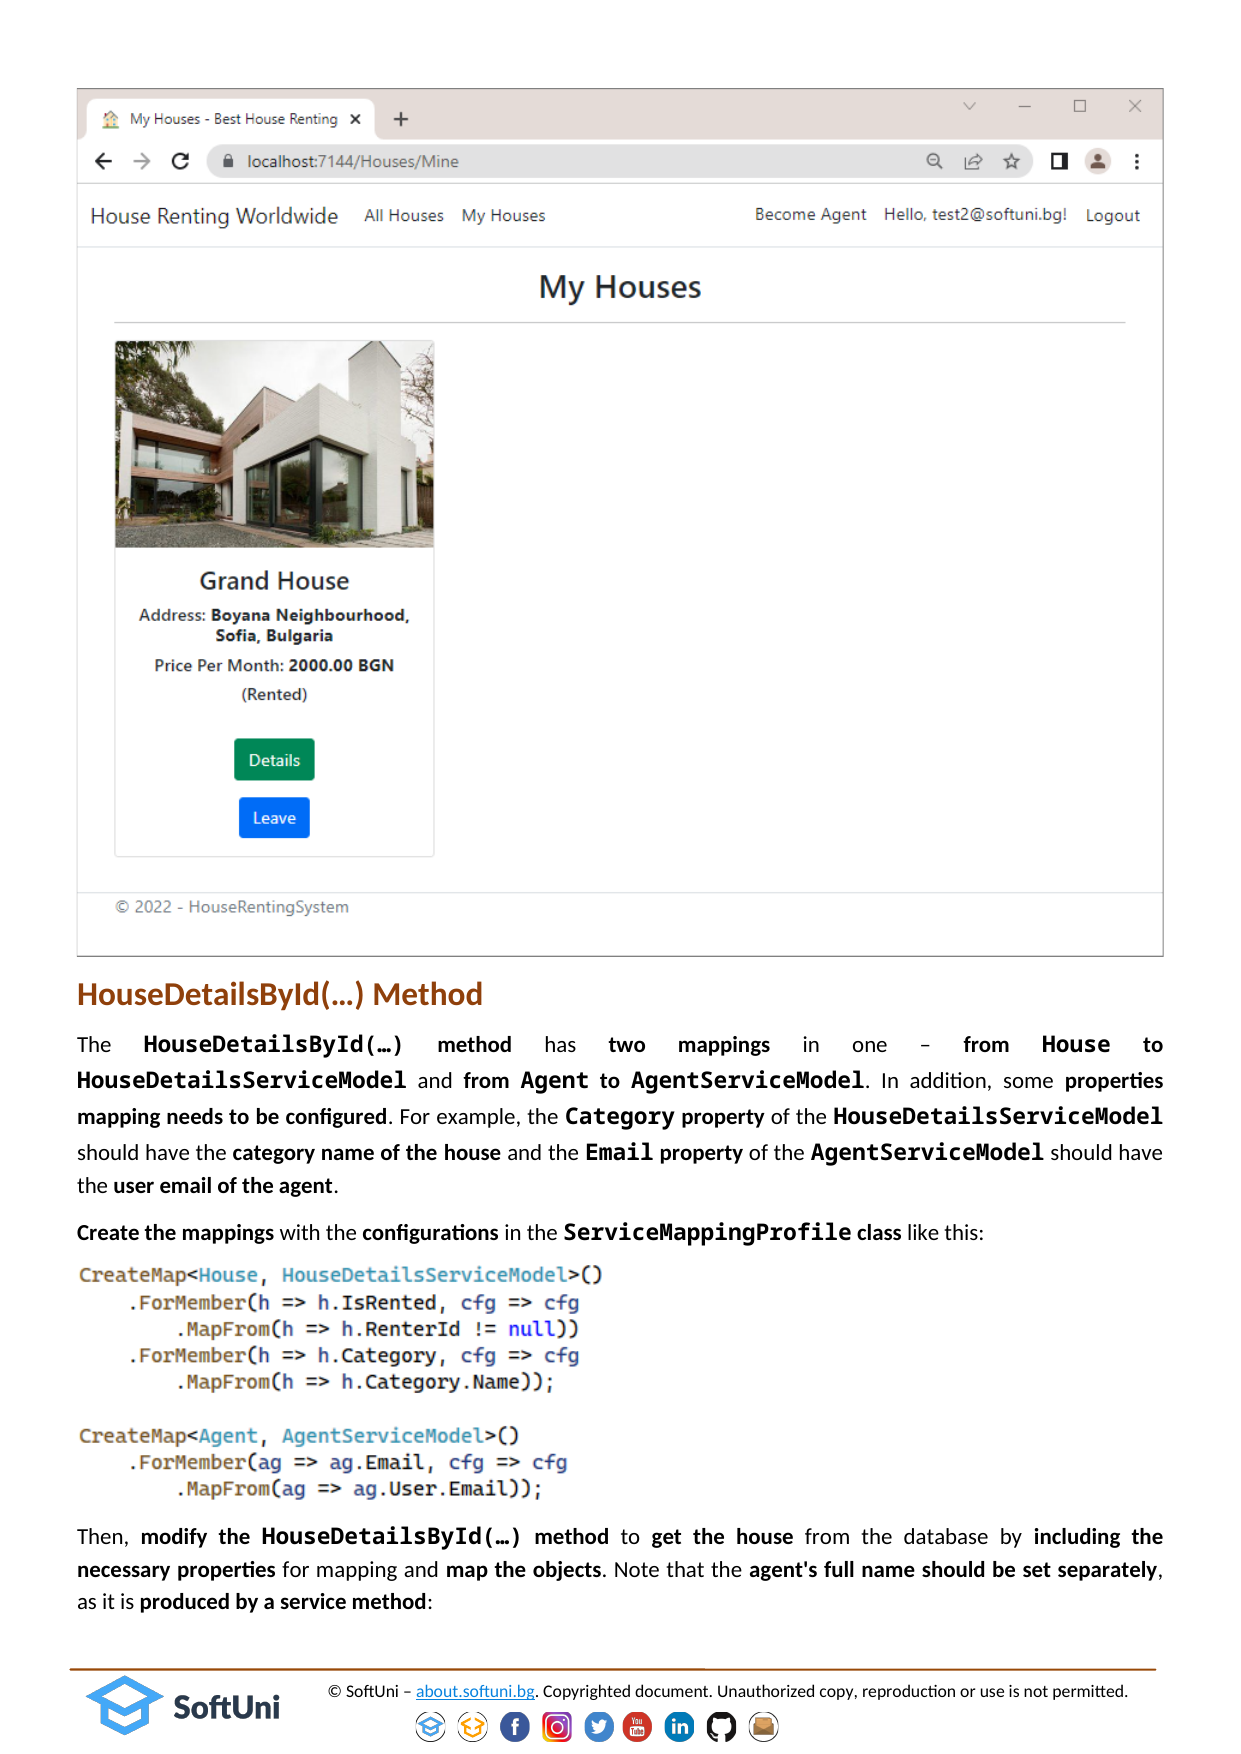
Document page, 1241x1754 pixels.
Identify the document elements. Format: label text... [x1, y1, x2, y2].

picture [500, 1712, 530, 1742]
picture [457, 1712, 488, 1742]
picture [706, 1712, 737, 1742]
picture [542, 1712, 572, 1742]
text The HouseDetailsById(…) method has two mappings in one – from House to HouseDetailsServiceModel and from Agent to AgentServiceModel. In addition, some properties mapping needs to be configured. For example, the Category property of the HouseDetailsServiceModel should have the category name of the house and the Email property of the AgentServiceModel should have the user email of the agent. [77, 1028, 1163, 1199]
picture [664, 1733, 673, 1742]
picture [664, 1712, 671, 1720]
picture [76, 1264, 606, 1504]
subtitle HouseDetailsById(…) Method [77, 973, 1163, 1014]
picture [79, 1671, 286, 1741]
picture [584, 1712, 614, 1742]
picture [678, 1724, 688, 1733]
picture [686, 1735, 694, 1742]
picture [622, 1712, 652, 1742]
text Then, modify the HouseDetailsById(…) method to get the house from the database by including the necessary properties for mapping and map the objects. Note that the agent's full name should be set separately, as it is produced by a service method: [77, 1520, 1163, 1616]
picture [76, 88, 1164, 957]
picture [415, 1712, 446, 1742]
picture [748, 1712, 779, 1742]
text Create the mappings with the configurations in the ServiceMappingProfile class like this: [77, 1216, 1163, 1247]
